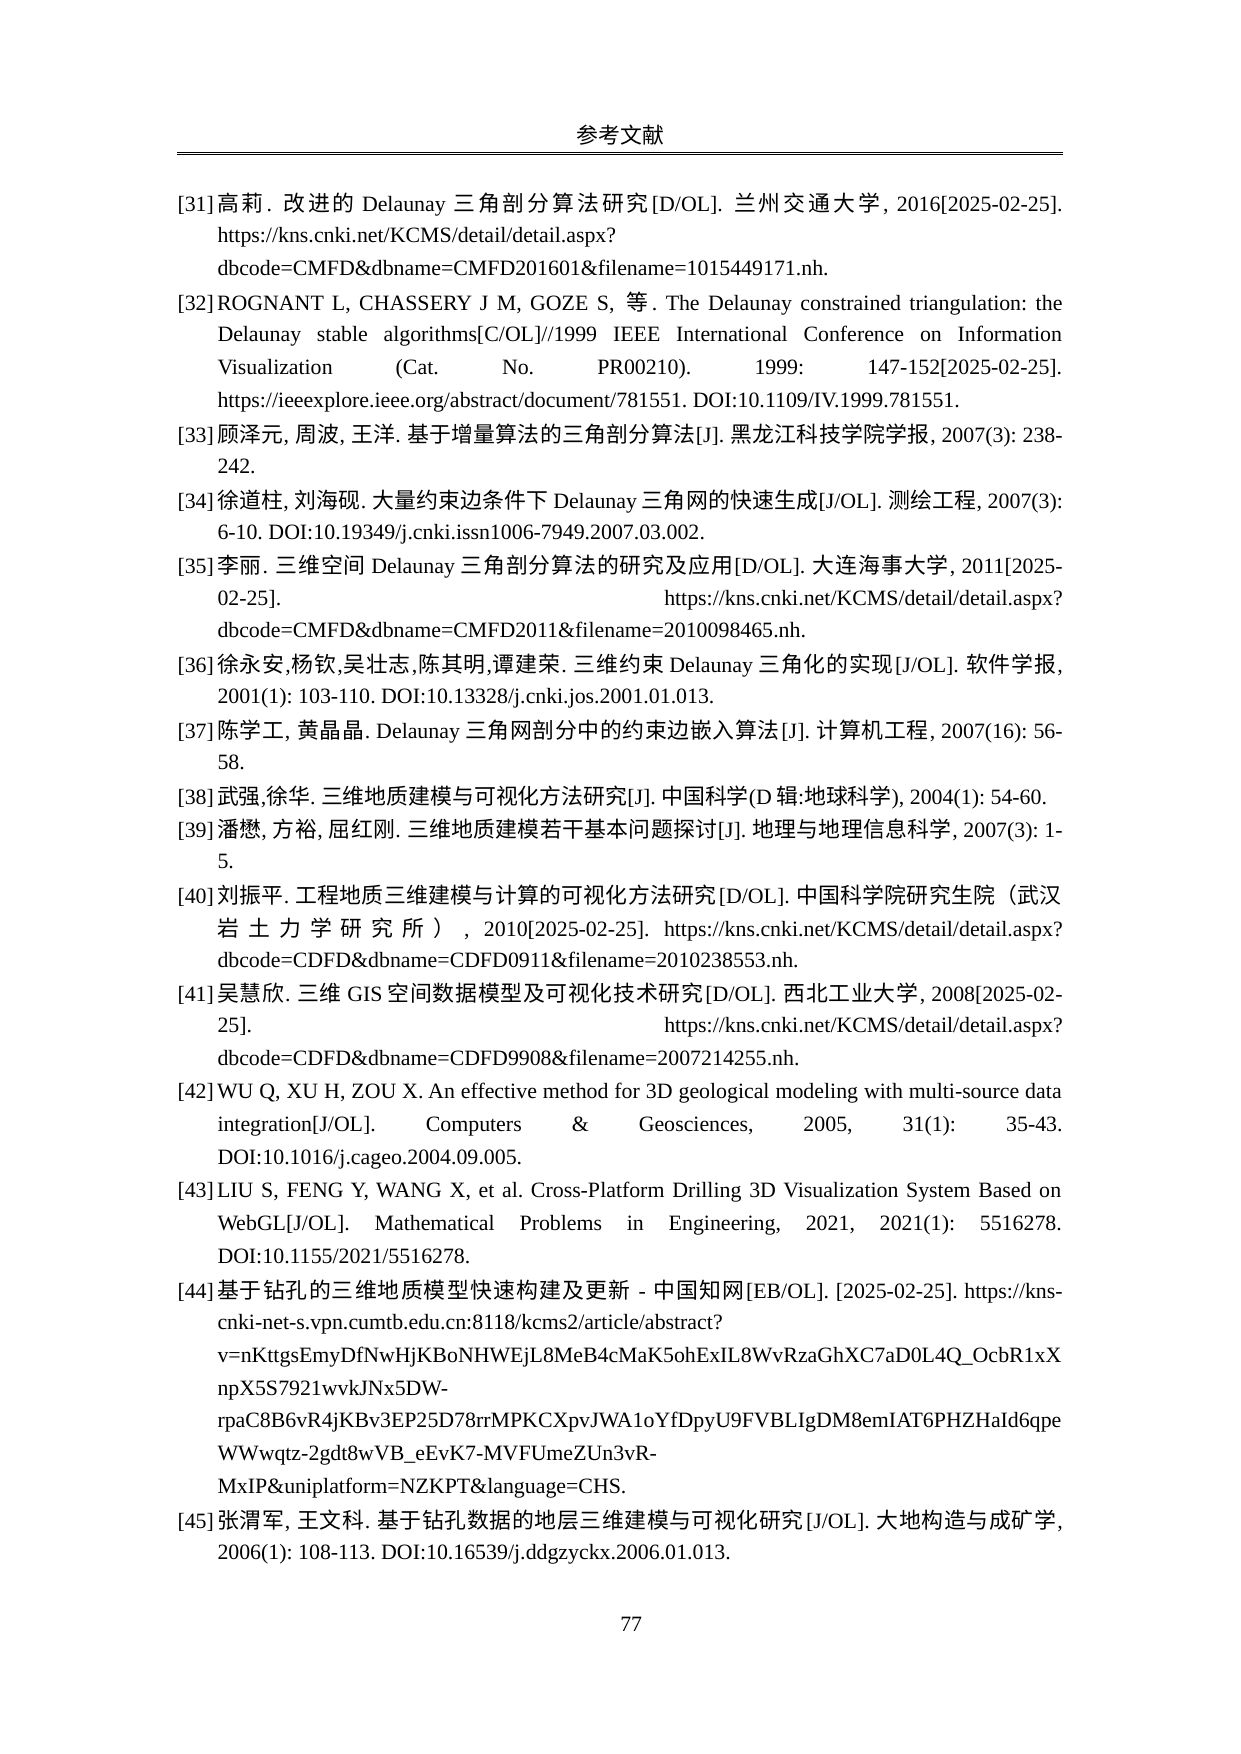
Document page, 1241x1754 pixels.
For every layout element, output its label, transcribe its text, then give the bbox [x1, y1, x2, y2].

text [45] 张渭军, 王文科. 基于钻孔数据的地层三维建模与可视化研究[J/OL]. 大地构造与成矿学, 2006(1): 108-113. DOI:10.16539/j.ddgzyckx.2006.01.013. [177, 1502, 1063, 1568]
text [31] 高莉. 改进的Delaunay三角剖分算法研究[D/OL]. 兰州交通大学, 2016[2025-02-25]. https://kns.cnki.net/KCMS/detail/detail.aspx?dbcode=CMFD&dbname=CMFD201601&filename=1015449171.nh. [177, 186, 1063, 284]
text [32] ROGNANT L, CHASSERY J M, GOZE S, 等. The Delaunay constrained triangulation: the Delaunay stable algorithms[C/OL]//1999 IEEE International Conference on Information Visualization (Cat. No. PR00210). 1999: 147-152[2025-02-25]. https://ieeexplore.ieee.org/abstract/document/781551. DOI:10.1109/IV.1999.781551. [177, 284, 1063, 416]
text [41] 吴慧欣. 三维GIS空间数据模型及可视化技术研究[D/OL]. 西北工业大学, 2008[2025-02-25]. https://kns.cnki.net/KCMS/detail/detail.aspx?dbcode=CDFD&dbname=CDFD9908&filename=2007214255.nh. [177, 976, 1063, 1074]
text [33] 顾泽元, 周波, 王洋. 基于增量算法的三角剖分算法[J]. 黑龙江科技学院学报, 2007(3): 238-242. [177, 416, 1063, 482]
text [35] 李丽. 三维空间Delaunay三角剖分算法的研究及应用[D/OL]. 大连海事大学, 2011[2025-02-25]. https://kns.cnki.net/KCMS/detail/detail.aspx?dbcode=CMFD&dbname=CMFD2011&filename=2010098465.nh. [177, 548, 1063, 647]
text [36] 徐永安,杨钦,吴壮志,陈其明,谭建荣. 三维约束Delaunay三角化的实现[J/OL]. 软件学报, 2001(1): 103-110. DOI:10.13328/j.cnki.jos.2001.01.013. [177, 647, 1063, 712]
text [34] 徐道柱, 刘海砚. 大量约束边条件下Delaunay三角网的快速生成[J/OL]. 测绘工程, 2007(3): 6-10. DOI:10.19349/j.cnki.issn1006-7949.2007.03.002. [177, 482, 1063, 548]
text [44] 基于钻孔的三维地质模型快速构建及更新 - 中国知网[EB/OL]. [2025-02-25]. https://kns-cnki-net-s.vpn.cumtb.edu.cn:8118/kcms2/article/abstract?v=nKttgsEmyDfNwHjKBoNHWEjL8MeB4cMaK5ohExIL8WvRzaGhXC7aD0L4Q_OcbR1xXnpX5S7921wvkJNx5DW-rpaC8B6vR4jKBv3EP25D78rrMPKCXpvJWA1oYfDpyU9FVBLIgDM8emIAT6PHZHaId6qpeWWwqtz-2gdt8wVB_eEvK7-MVFUmeZUn3vR-MxIP&uniplatform=NZKPT&language=CHS. [177, 1272, 1063, 1502]
text [40] 刘振平. 工程地质三维建模与计算的可视化方法研究[D/OL]. 中国科学院研究生院（武汉岩土力学研究所）, 2010[2025-02-25]. https://kns.cnki.net/KCMS/detail/detail.aspx?dbcode=CDFD&dbname=CDFD0911&filename=2010238553.nh. [177, 877, 1063, 976]
text [37] 陈学工, 黄晶晶. Delaunay三角网剖分中的约束边嵌入算法[J]. 计算机工程, 2007(16): 56-58. [177, 712, 1063, 778]
text [43] LIU S, FENG Y, WANG X, et al. Cross-Platform Drilling 3D Visualization System Based on WebGL[J/OL]. Mathematical Problems in Engineering, 2021, 2021(1): 5516278. DOI:10.1155/2021/5516278. [177, 1173, 1063, 1272]
text [39] 潘懋, 方裕, 屈红刚. 三维地质建模若干基本问题探讨[J]. 地理与地理信息科学, 2007(3): 1-5. [177, 811, 1063, 877]
text [38] 武强,徐华. 三维地质建模与可视化方法研究[J]. 中国科学(D辑:地球科学), 2004(1): 54-60. [177, 778, 1063, 811]
text [42] WU Q, XU H, ZOU X. An effective method for 3D geological modeling with multi-source data integration[J/OL]. Computers & Geosciences, 2005, 31(1): 35-43. DOI:10.1016/j.cageo.2004.09.005. [177, 1074, 1063, 1173]
